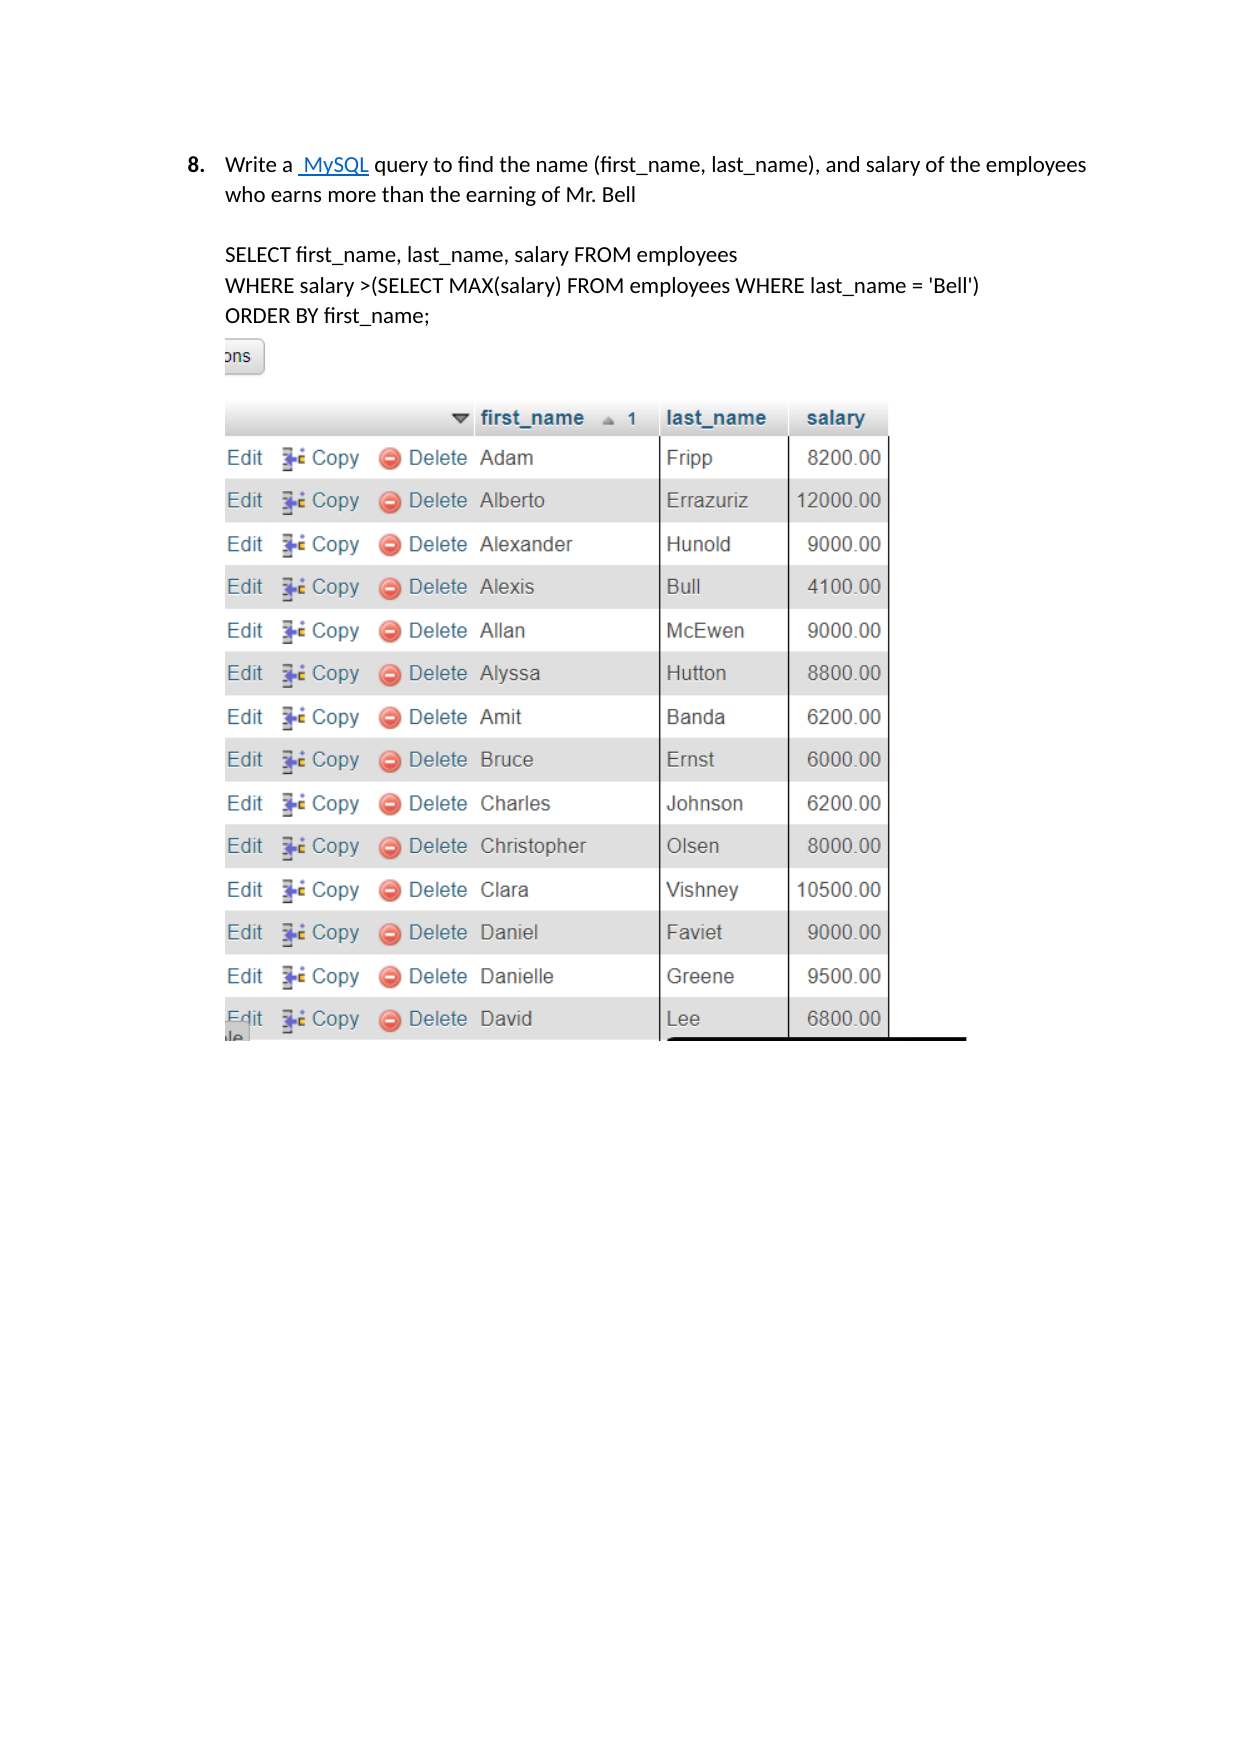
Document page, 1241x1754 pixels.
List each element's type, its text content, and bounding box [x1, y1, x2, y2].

list ORDER BY first_name; [225, 301, 1090, 329]
list WHERE salary >(SELECT MAX(salary) FROM employees WHERE last_name = 'Bell') [225, 271, 1090, 299]
list SELECT first_name, last_name, salary FROM employees [225, 241, 1090, 269]
list Write a MySQL query to find the name (first_name, last_name), and salary of the employees who earns more than the earning of Mr. Bell [187, 150, 1090, 208]
picture [225, 331, 967, 1041]
